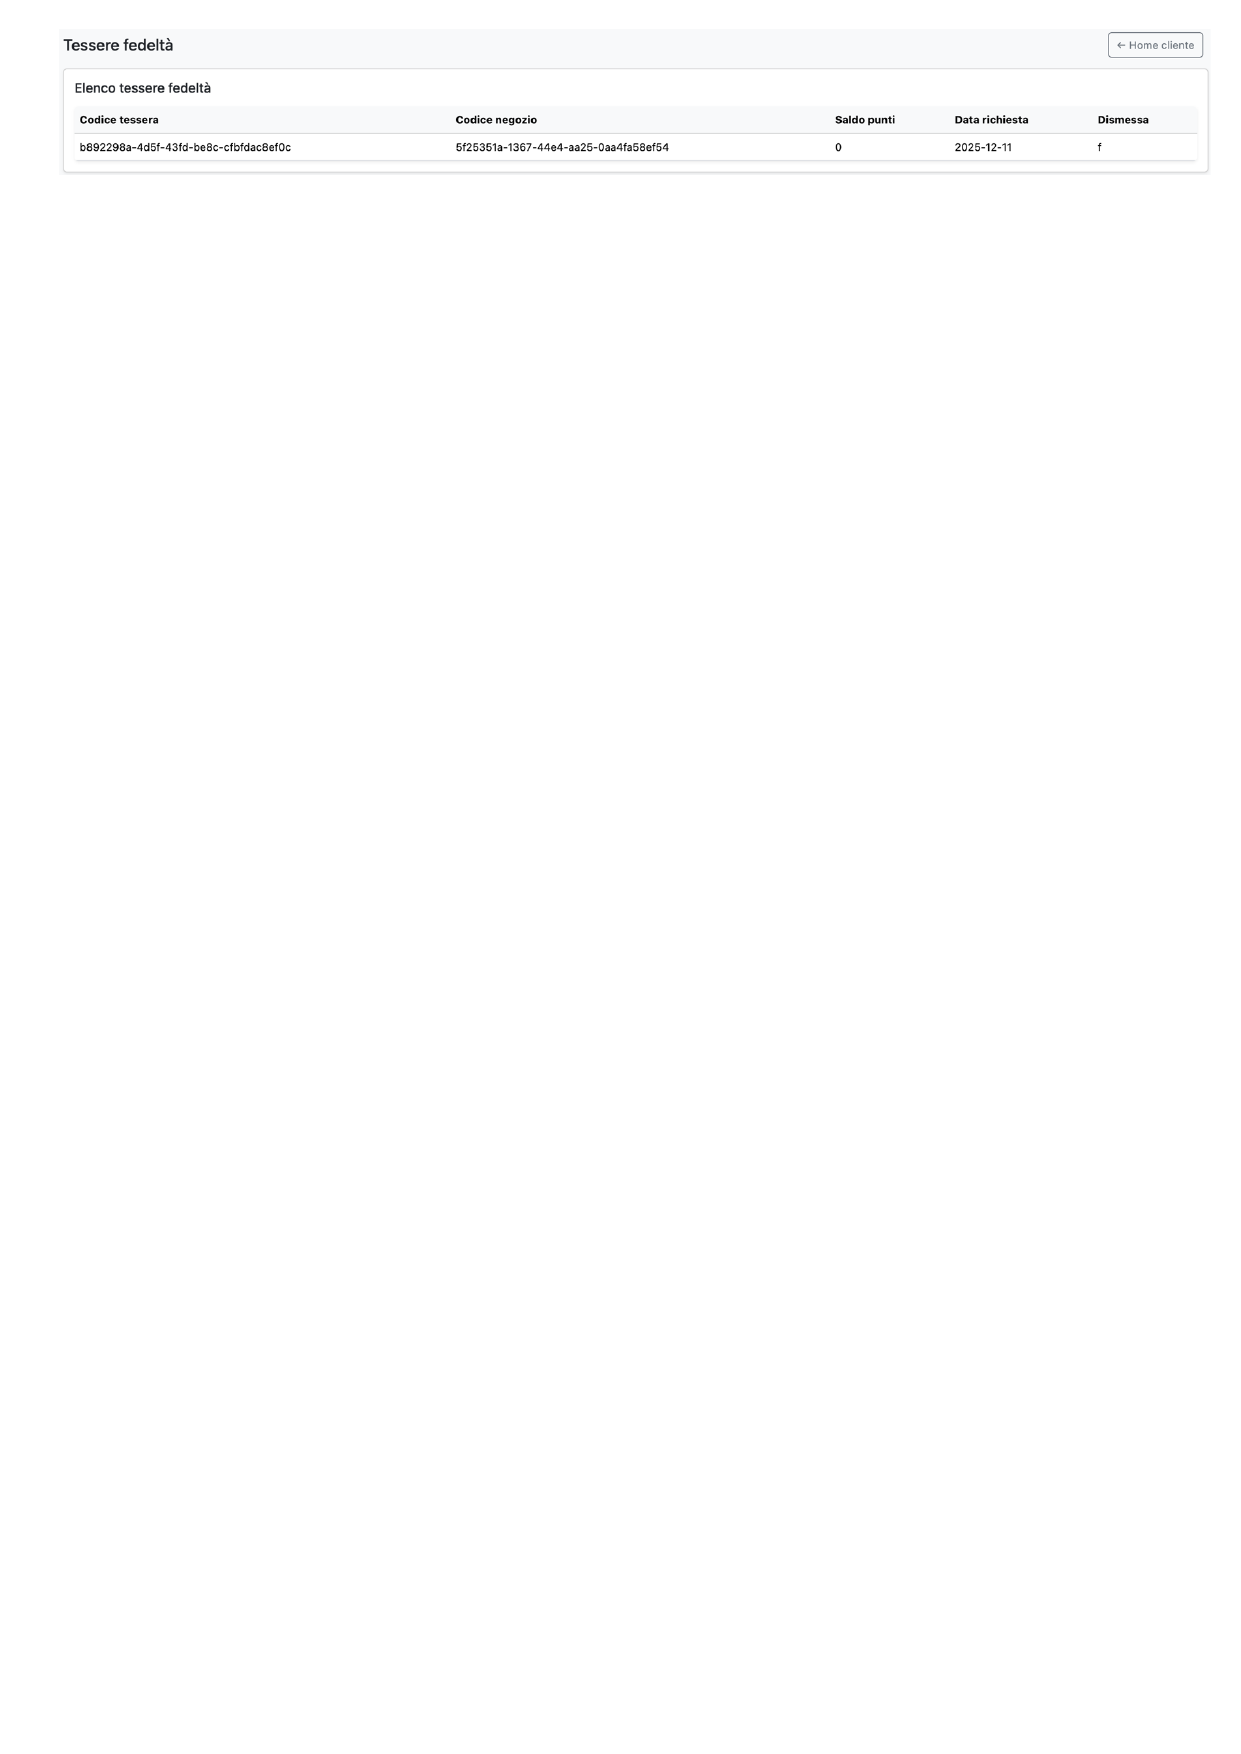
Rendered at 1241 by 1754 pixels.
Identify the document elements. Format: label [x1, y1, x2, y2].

picture [59, 29, 1211, 175]
